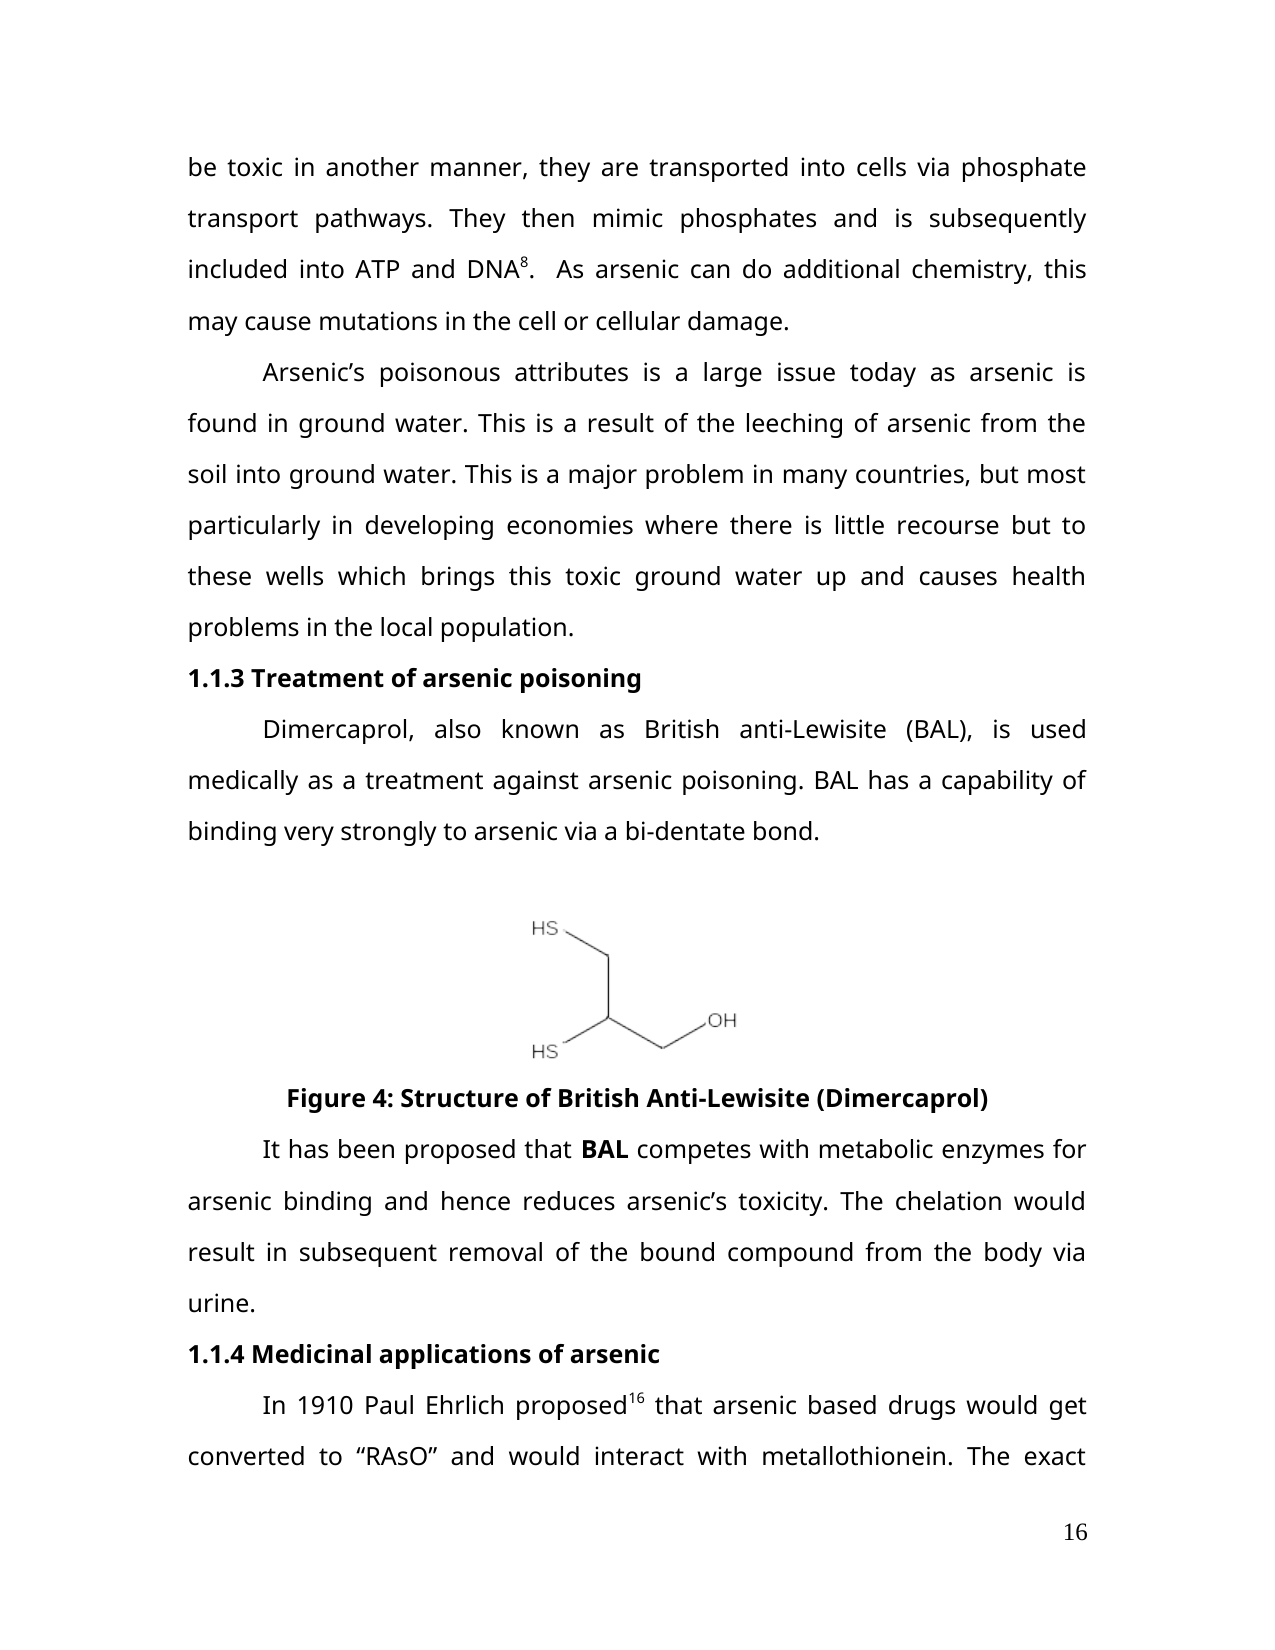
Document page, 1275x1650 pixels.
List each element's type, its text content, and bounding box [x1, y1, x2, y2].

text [187, 1387, 1087, 1472]
text It has been proposed that BAL competes with metabolic enzymes for arsenic binding and hence reduces arsenic’s toxicity. The chelation would result in subsequent removal of the bound compound from the body via urine. [187, 1132, 1087, 1319]
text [187, 150, 1087, 337]
subtitle 1.1.3 Treatment of arsenic poisoning [187, 660, 1087, 694]
text Arsenic’s poisonous attributes is a large issue today as arsenic is found in ground water. This is a result of the leeching of arsenic from the soil into ground water. This is a major problem in many countries, but most particularly in developing economies where there is little recourse but to these wells which brings this toxic ground water up and causes health problems in the local population. [187, 354, 1087, 643]
text Dimercaprol, also known as British anti-Lewisite (BAL), is used medically as a treatment against arsenic poisoning. BAL has a capability of binding very strongly to arsenic via a bi-dentate bond. [187, 711, 1087, 848]
subtitle 1.1.4 Medicinal applications of arsenic [187, 1336, 1087, 1370]
text Figure 4: Structure of British Anti-Lewisite (Dimercaprol) [187, 1081, 1087, 1115]
